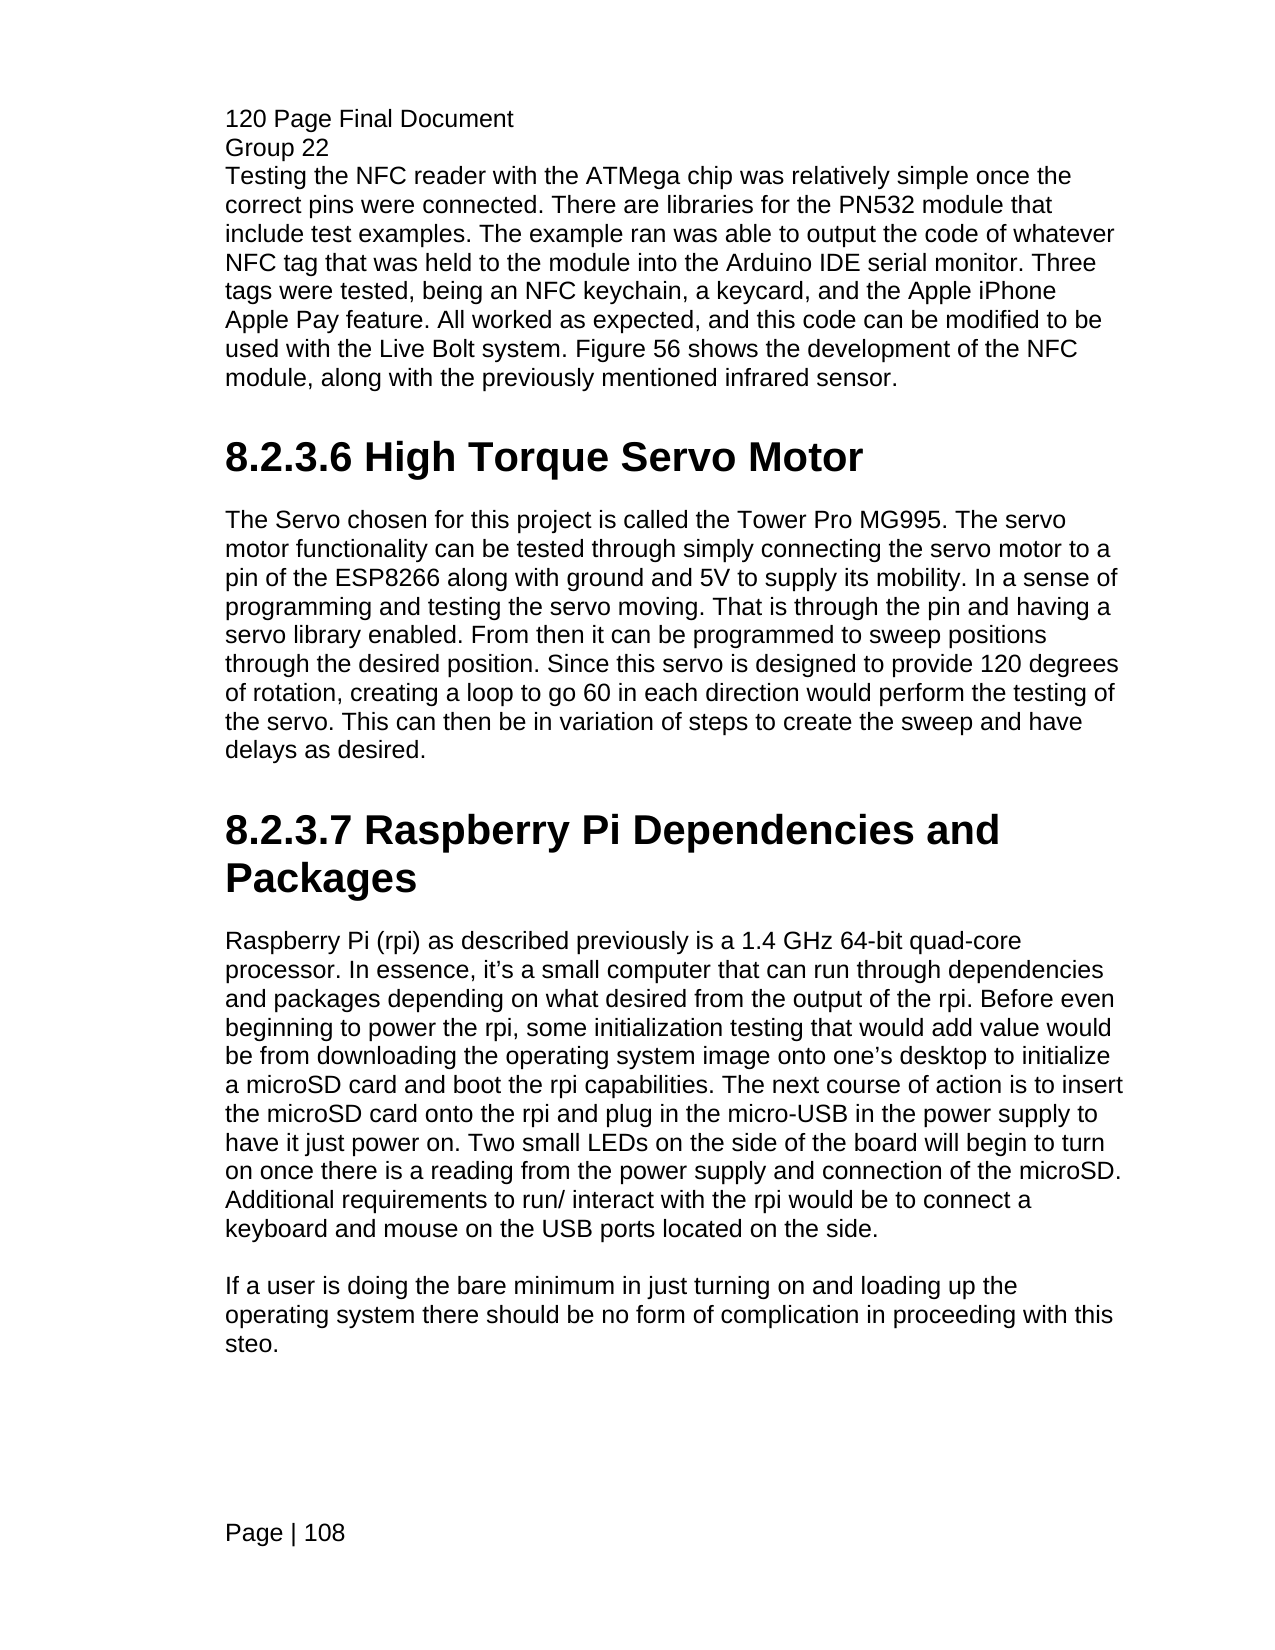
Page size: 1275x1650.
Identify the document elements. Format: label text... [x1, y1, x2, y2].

text The Servo chosen for this project is called the Tower Pro MG995. The servo motor functionality can be tested through simply connecting the servo motor to a pin of the ESP8266 along with ground and 5V to supply its mobility. In a sense of programming and testing the servo moving. That is through the pin and having a servo library enabled. From then it can be programmed to sweep positions through the desired position. Since this servo is designed to provide 120 degrees of rotation, creating a loop to go 60 in each direction would perform the testing of the servo. This can then be in variation of steps to create the sweep and have delays as desired. [225, 505, 1125, 764]
text Testing the NFC reader with the ATMega chip was relatively simple once the correct pins were connected. There are libraries for the PN532 module that include test examples. The example ran was able to output the code of whatever NFC tag that was held to the module into the Arduino IDE serial monitor. Three tags were tested, being an NFC keychain, a keycard, and the Apple iPhone Apple Pay feature. All worked as expected, and this code can be modified to be used with the Live Bolt system. Figure 56 shows the development of the NFC module, along with the previously mentioned infrared sensor. [225, 161, 1125, 391]
subtitle 8.2.3.6 High Torque Servo Motor [225, 432, 1125, 480]
text Raspberry Pi (rpi) as described previously is a 1.4 GHz 64-bit quad-core processor. In essence, it’s a small computer that can run through dependencies and packages depending on what desired from the output of the rpi. Before even beginning to power the rpi, some initialization testing that would add value would be from downloading the operating system image onto one’s desktop to initialize a microSD card and boot the rpi capabilities. The next course of action is to insert the microSD card onto the rpi and plug in the micro-USB in the power supply to have it just power on. Two small LEDs on the side of the board will begin to turn on once there is a reading from the power supply and connection of the microSD. Additional requirements to run/ interact with the rpi would be to connect a keyboard and mouse on the USB ports located on the side. [225, 926, 1125, 1242]
subtitle 8.2.3.7 Raspberry Pi Dependencies and Packages [225, 805, 1125, 901]
text If a user is doing the bare minimum in just turning on and loading up the operating system there should be no form of complication in proceeding with this steo. [225, 1271, 1125, 1357]
